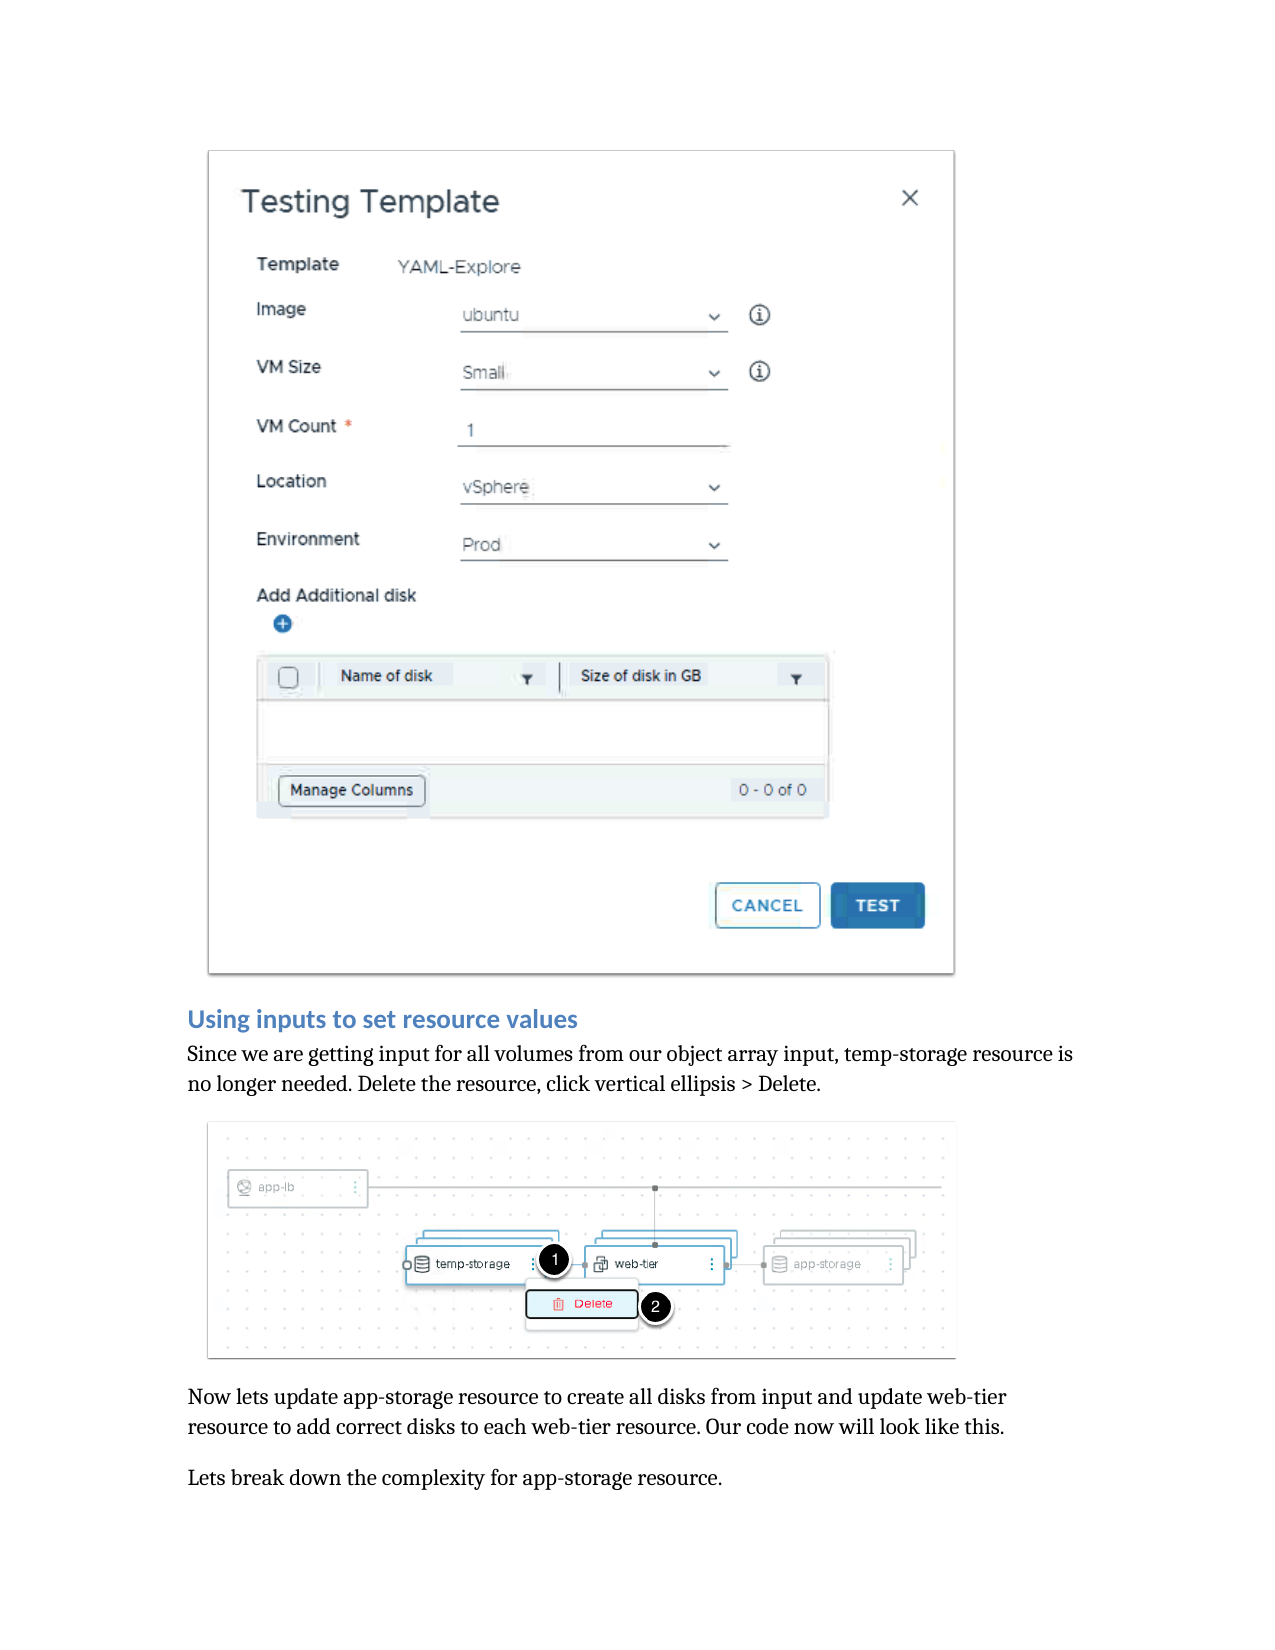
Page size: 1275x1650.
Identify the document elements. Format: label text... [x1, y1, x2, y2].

picture [206, 1121, 957, 1360]
picture [206, 150, 957, 978]
subtitle Using inputs to set resource values [187, 1003, 1087, 1036]
text Now lets update app-storage resource to create all disks from input and update web-tier resource to add correct disks to each web-tier resource. Our code now will look like this. [187, 1384, 1087, 1440]
text Lets break down the complexity for app-storage resource. [187, 1465, 1087, 1491]
text Since we are getting input for all volumes from our object array input, temp-storage resource is no longer needed. Delete the resource, click vertical ellipsis > Delete. [187, 1041, 1087, 1097]
